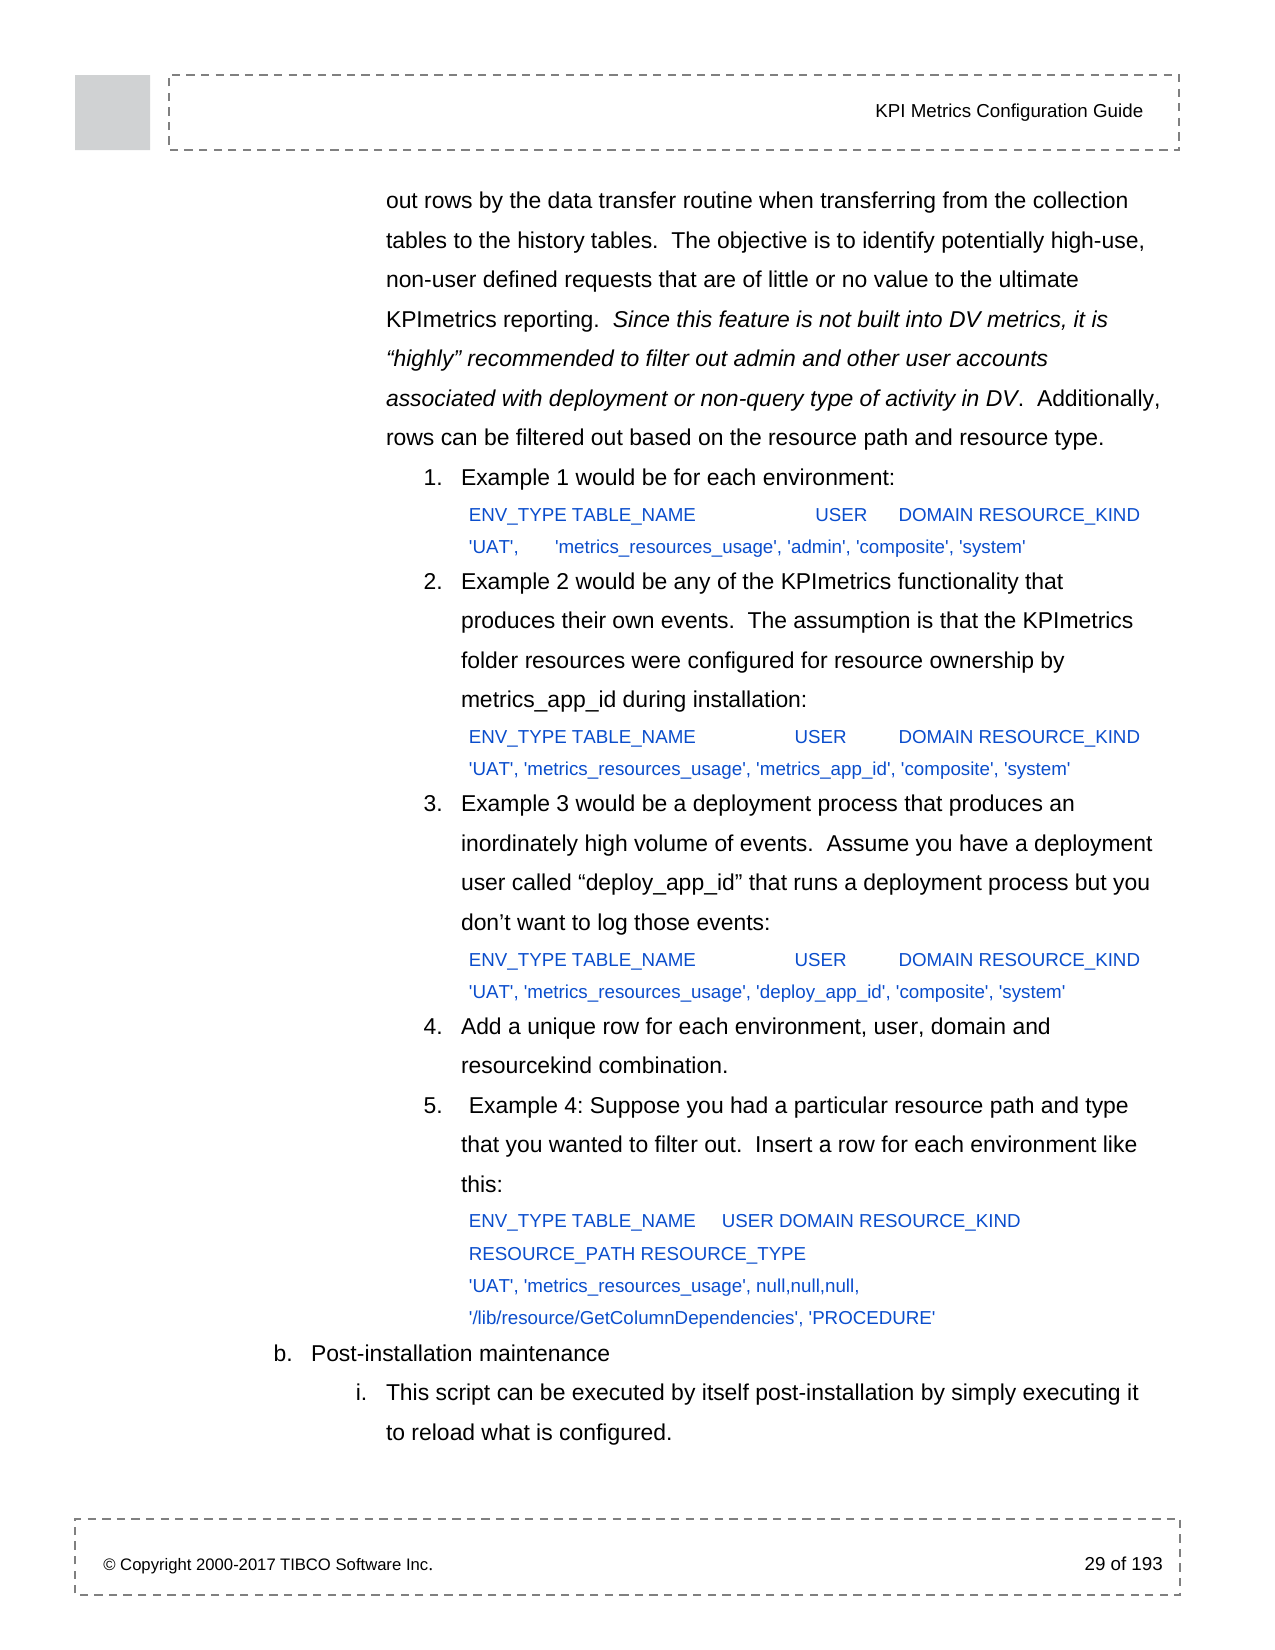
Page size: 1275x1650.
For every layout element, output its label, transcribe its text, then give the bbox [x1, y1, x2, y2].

list 'UAT', 'metrics_resources_usage', null,null,null, '/lib/resource/GetColumnDependencies', 'PROCEDURE' [469, 1275, 1162, 1329]
list 'UAT', 'metrics_resources_usage', 'admin', 'composite', 'system' [469, 536, 1162, 557]
list ENV_TYPE TABLE_NAME USER DOMAIN RESOURCE_KIND [469, 503, 1162, 525]
list Example 2 would be any of the KPImetrics functionality that produces their own events. The assumption is that the KPImetrics folder resources were configured for resource ownership by metrics_app_id during installation: [423, 568, 1162, 713]
list Add a unique row for each environment, user, domain and resourcekind combination. [423, 1013, 1162, 1079]
list ENV_TYPE TABLE_NAME USER DOMAIN RESOURCE_KIND [469, 726, 1162, 747]
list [367, 187, 1162, 451]
list 'UAT', 'metrics_resources_usage', 'deploy_app_id', 'composite', 'system' [469, 981, 1162, 1002]
list Example 3 would be a deployment process that produces an inordinately high volume of events. Assume you have a deployment user called “deploy_app_id” that runs a deployment process but you don’t want to log those events: [423, 790, 1162, 935]
list Post-installation maintenance [273, 1339, 1162, 1366]
list 'UAT', 'metrics_resources_usage', 'metrics_app_id', 'composite', 'system' [469, 758, 1162, 780]
list Example 4: Suppose you had a particular resource path and type that you wanted to filter out. Insert a row for each environment like this: [423, 1092, 1162, 1197]
list ENV_TYPE TABLE_NAME USER DOMAIN RESOURCE_KIND RESOURCE_PATH RESOURCE_TYPE [469, 1210, 1162, 1264]
list ENV_TYPE TABLE_NAME USER DOMAIN RESOURCE_KIND [469, 948, 1162, 970]
list Example 1 would be for each environment: [423, 464, 1162, 490]
list This script can be executed by itself post-installation by simply executing it to reload what is configured. [367, 1379, 1162, 1445]
